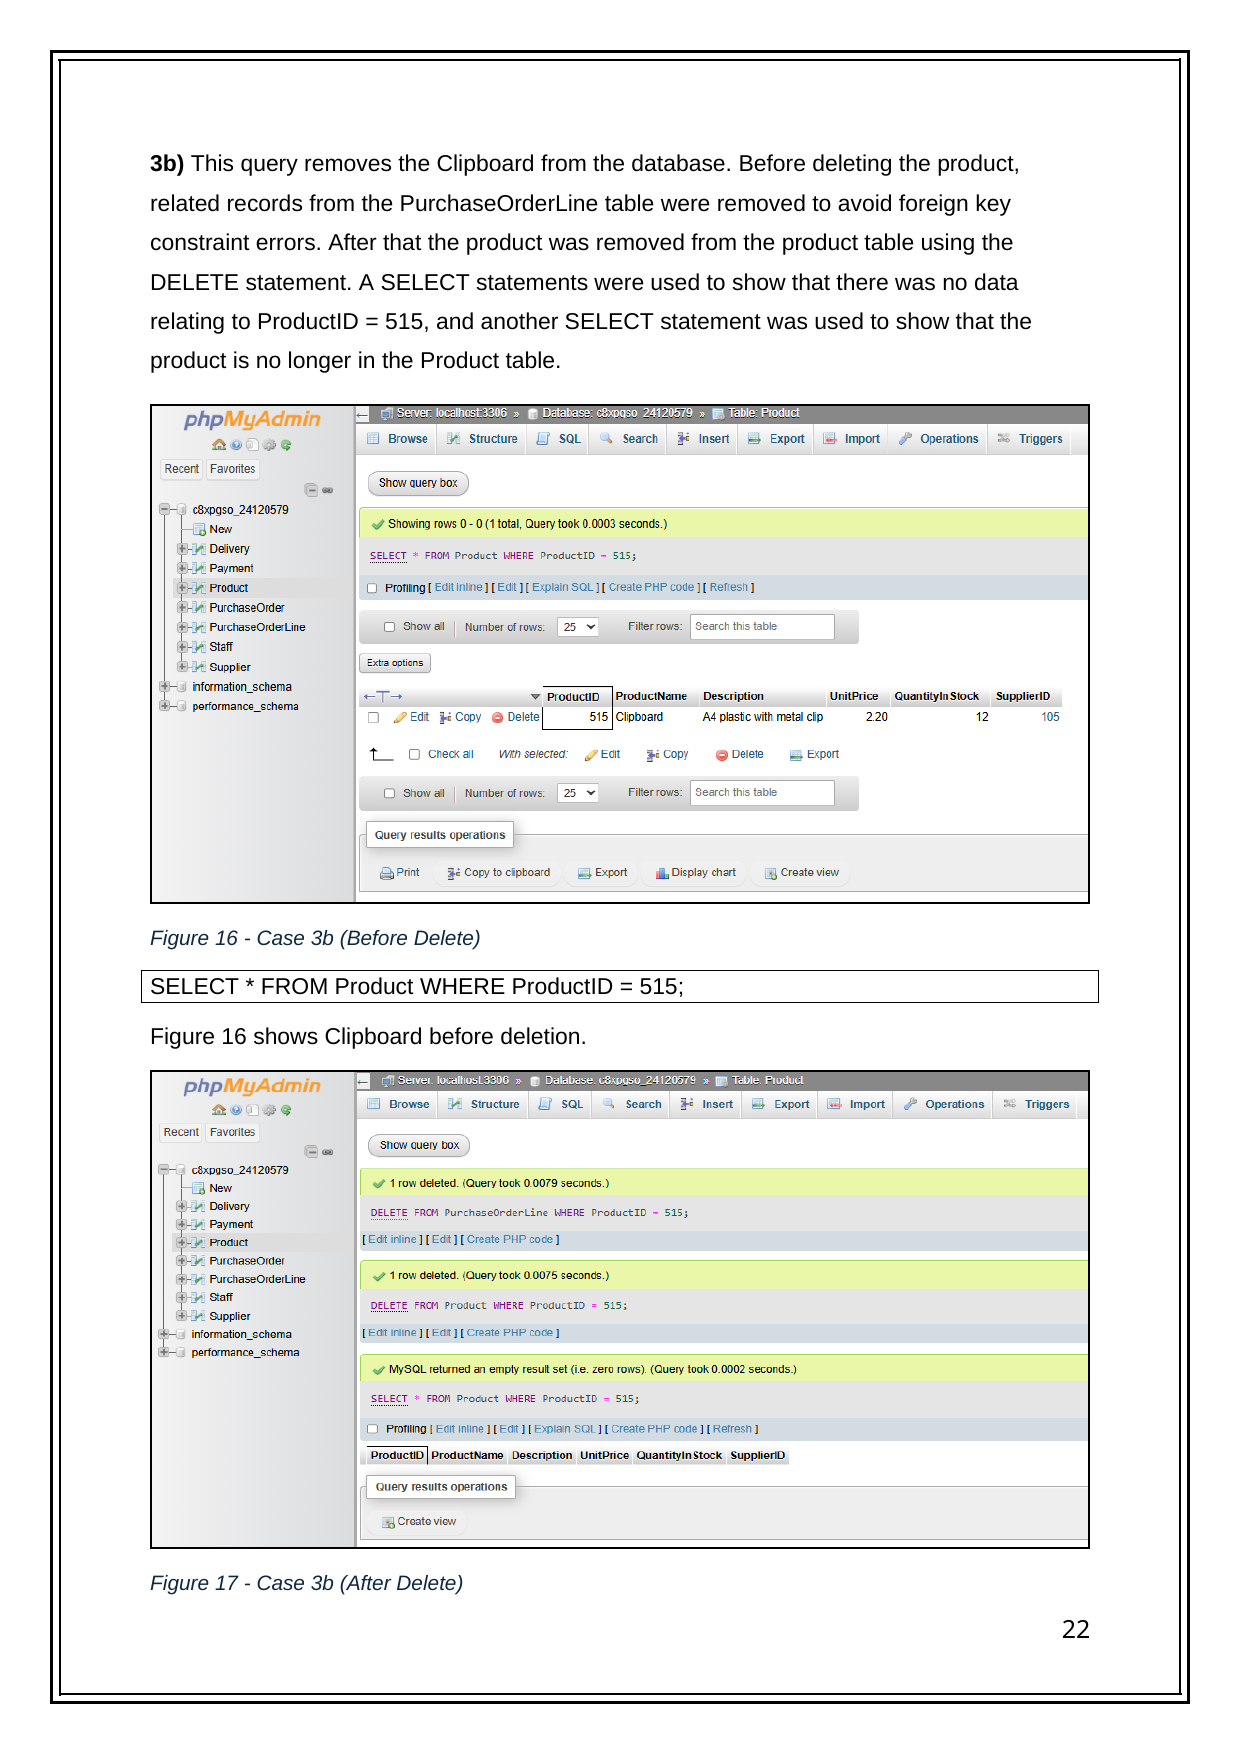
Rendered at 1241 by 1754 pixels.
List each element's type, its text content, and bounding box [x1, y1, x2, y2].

text Figure 16 - Case 3b (Before Delete) [150, 925, 1090, 949]
text Figure 17 - Case 3b (After Delete) [150, 1571, 1090, 1595]
text Figure 16 shows Clipboard before deletion. [150, 1023, 1090, 1050]
picture [152, 1072, 1088, 1547]
text SELECT * FROM Product WHERE ProductID = 515; [142, 971, 1098, 1002]
text 3b) This query removes the Clipboard from the database. Before deleting the product, related records from the PurchaseOrderLine table were removed to avoid foreign key constraint errors. After that the product was removed from the product table using the DELETE statement. A SELECT statements were used to show that there was no data relating to ProductID = 515, and another SELECT statement was used to show that the product is no longer in the Product table. [150, 150, 1090, 374]
picture [152, 406, 1088, 902]
